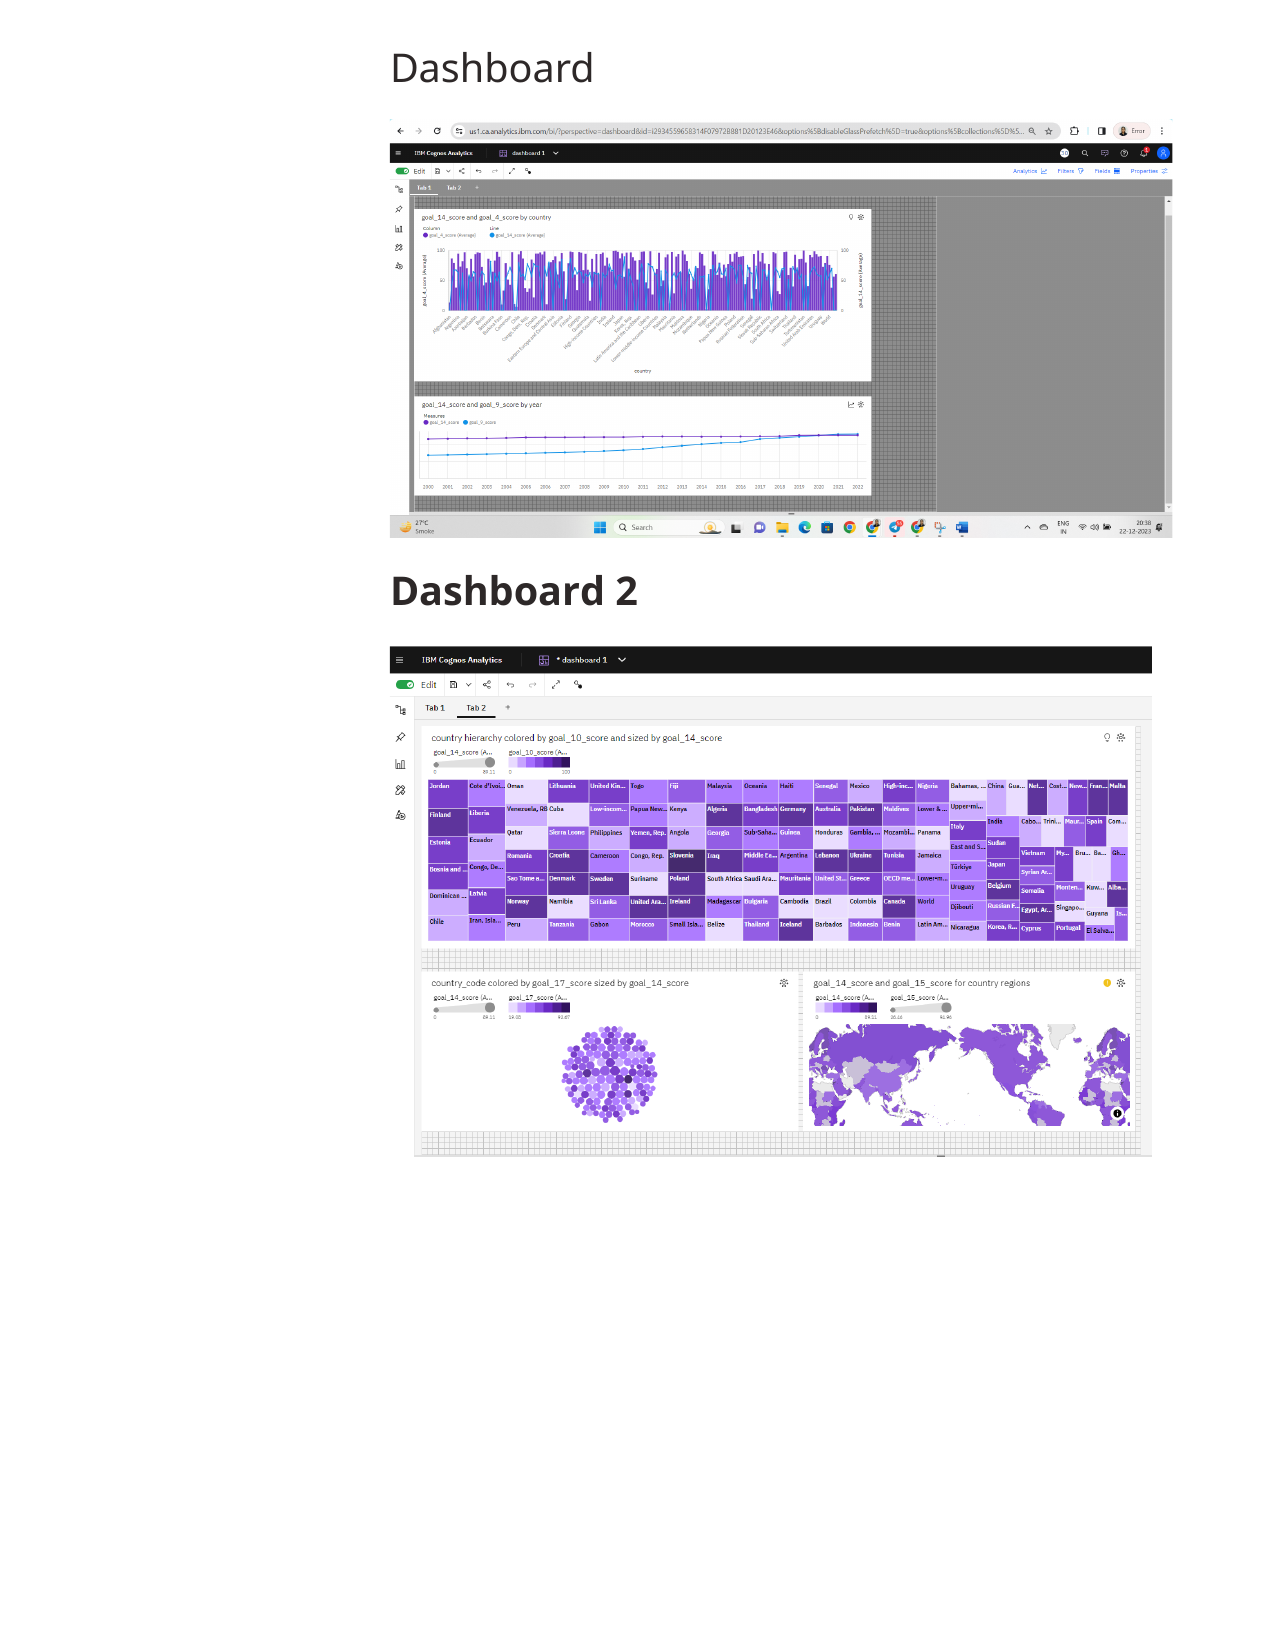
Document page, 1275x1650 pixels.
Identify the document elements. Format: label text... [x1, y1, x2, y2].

picture [389, 642, 1152, 1157]
text Dashboard 2 [390, 563, 1066, 617]
subtitle Dashboard [390, 35, 1066, 94]
picture [389, 119, 1173, 538]
